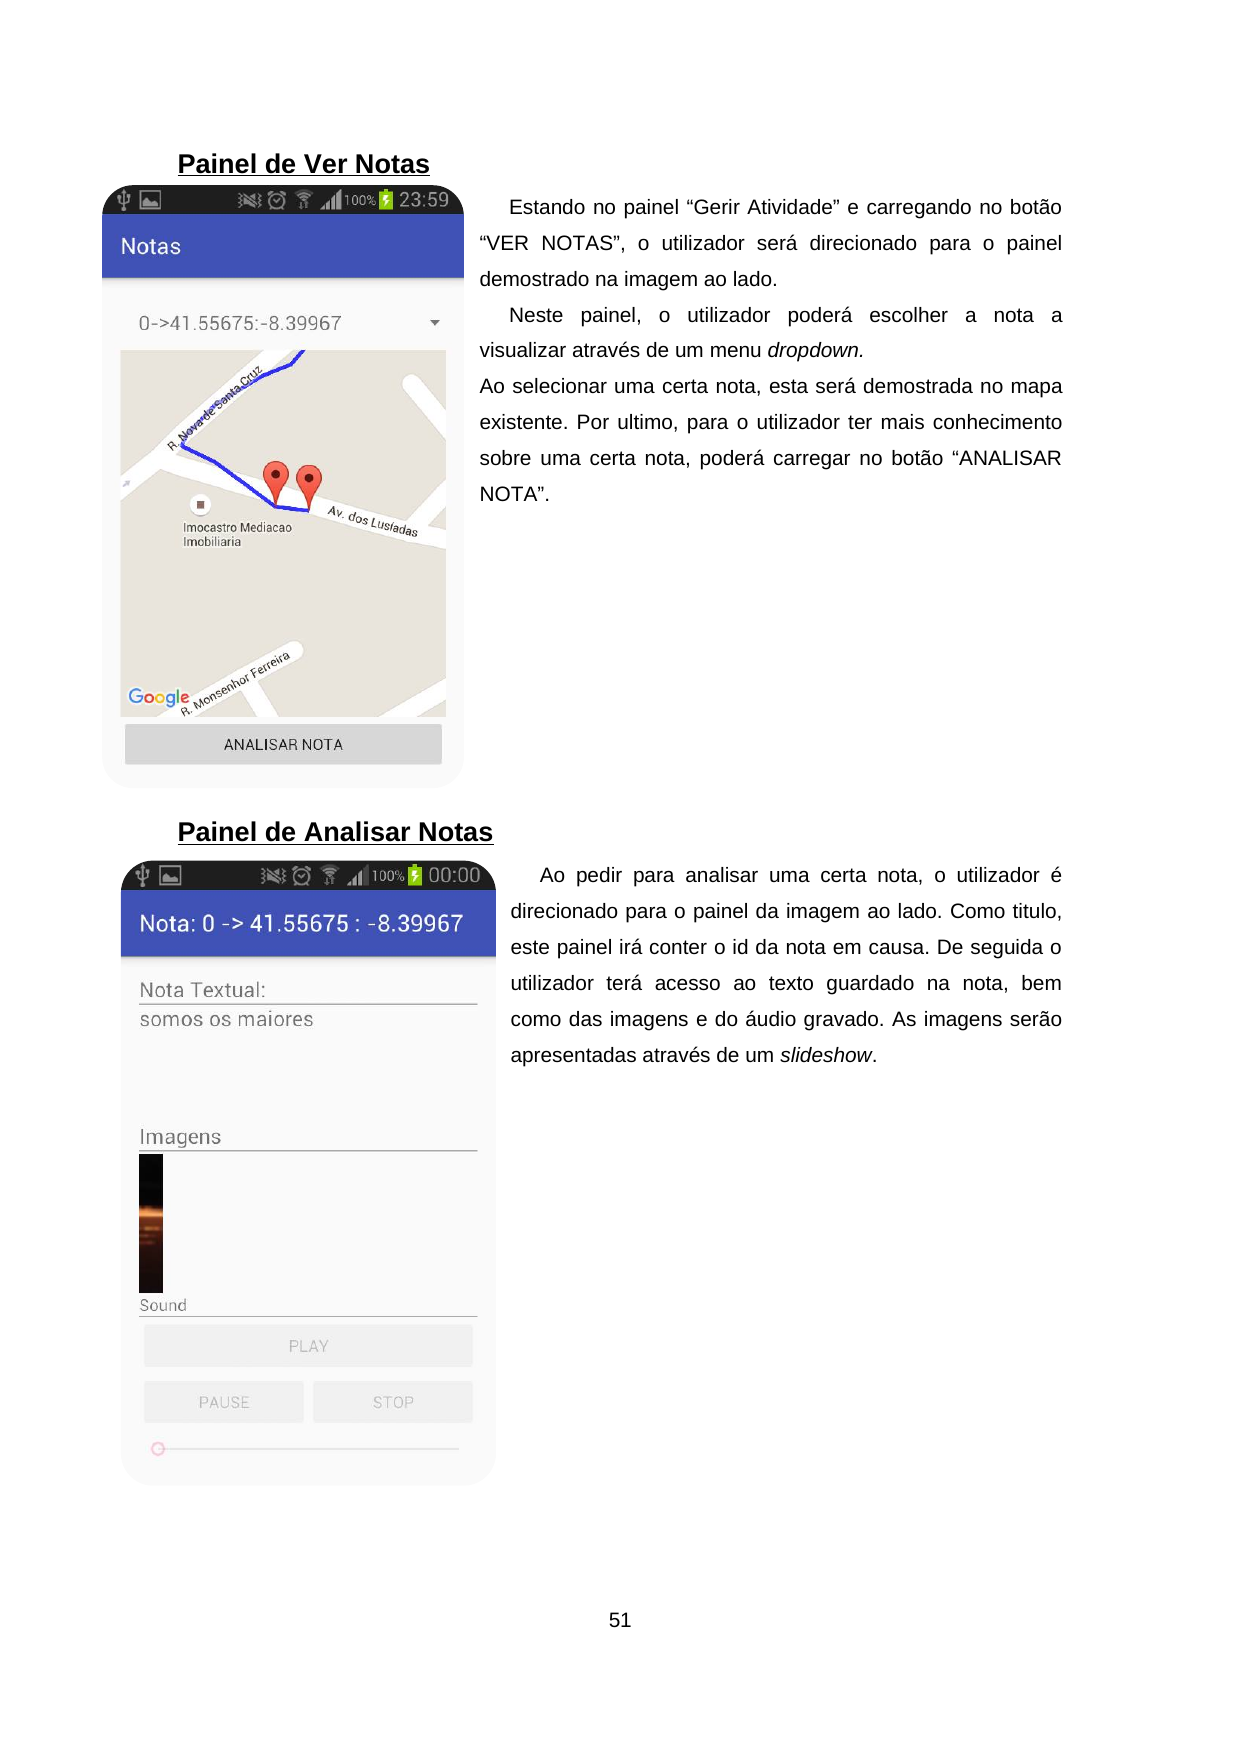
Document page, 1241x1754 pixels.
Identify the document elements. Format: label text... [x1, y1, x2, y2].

text Ao pedir para analisar uma certa nota, o utilizador é direcionado para o painel da imagem ao lado. Como titulo, este painel irá conter o id da nota em causa. De seguida o utilizador terá acesso ao texto guardado na nota, bem como das imagens e do áudio gravado. As imagens serão apresentadas através de um slideshow. [478, 863, 1063, 1067]
text Estando no painel “Gerir Atividade” e carregando no botão “VER NOTAS”, o utilizador será direcionado para o painel demostrado na imagem ao lado. [456, 194, 1063, 290]
text Neste painel, o utilizador poderá escolher a nota a visualizar através de um menu dropdown. [464, 302, 1063, 362]
picture [120, 860, 496, 1486]
text Painel de Analisar Notas [177, 816, 1063, 848]
picture [102, 185, 464, 789]
text Painel de Ver Notas [177, 148, 1063, 179]
text Ao selecionar uma certa nota, esta será demostrada no mapa existente. Por ultimo, para o utilizador ter mais conhecimento sobre uma certa nota, poderá carregar no botão “ANALISAR NOTA”. [464, 374, 1063, 506]
